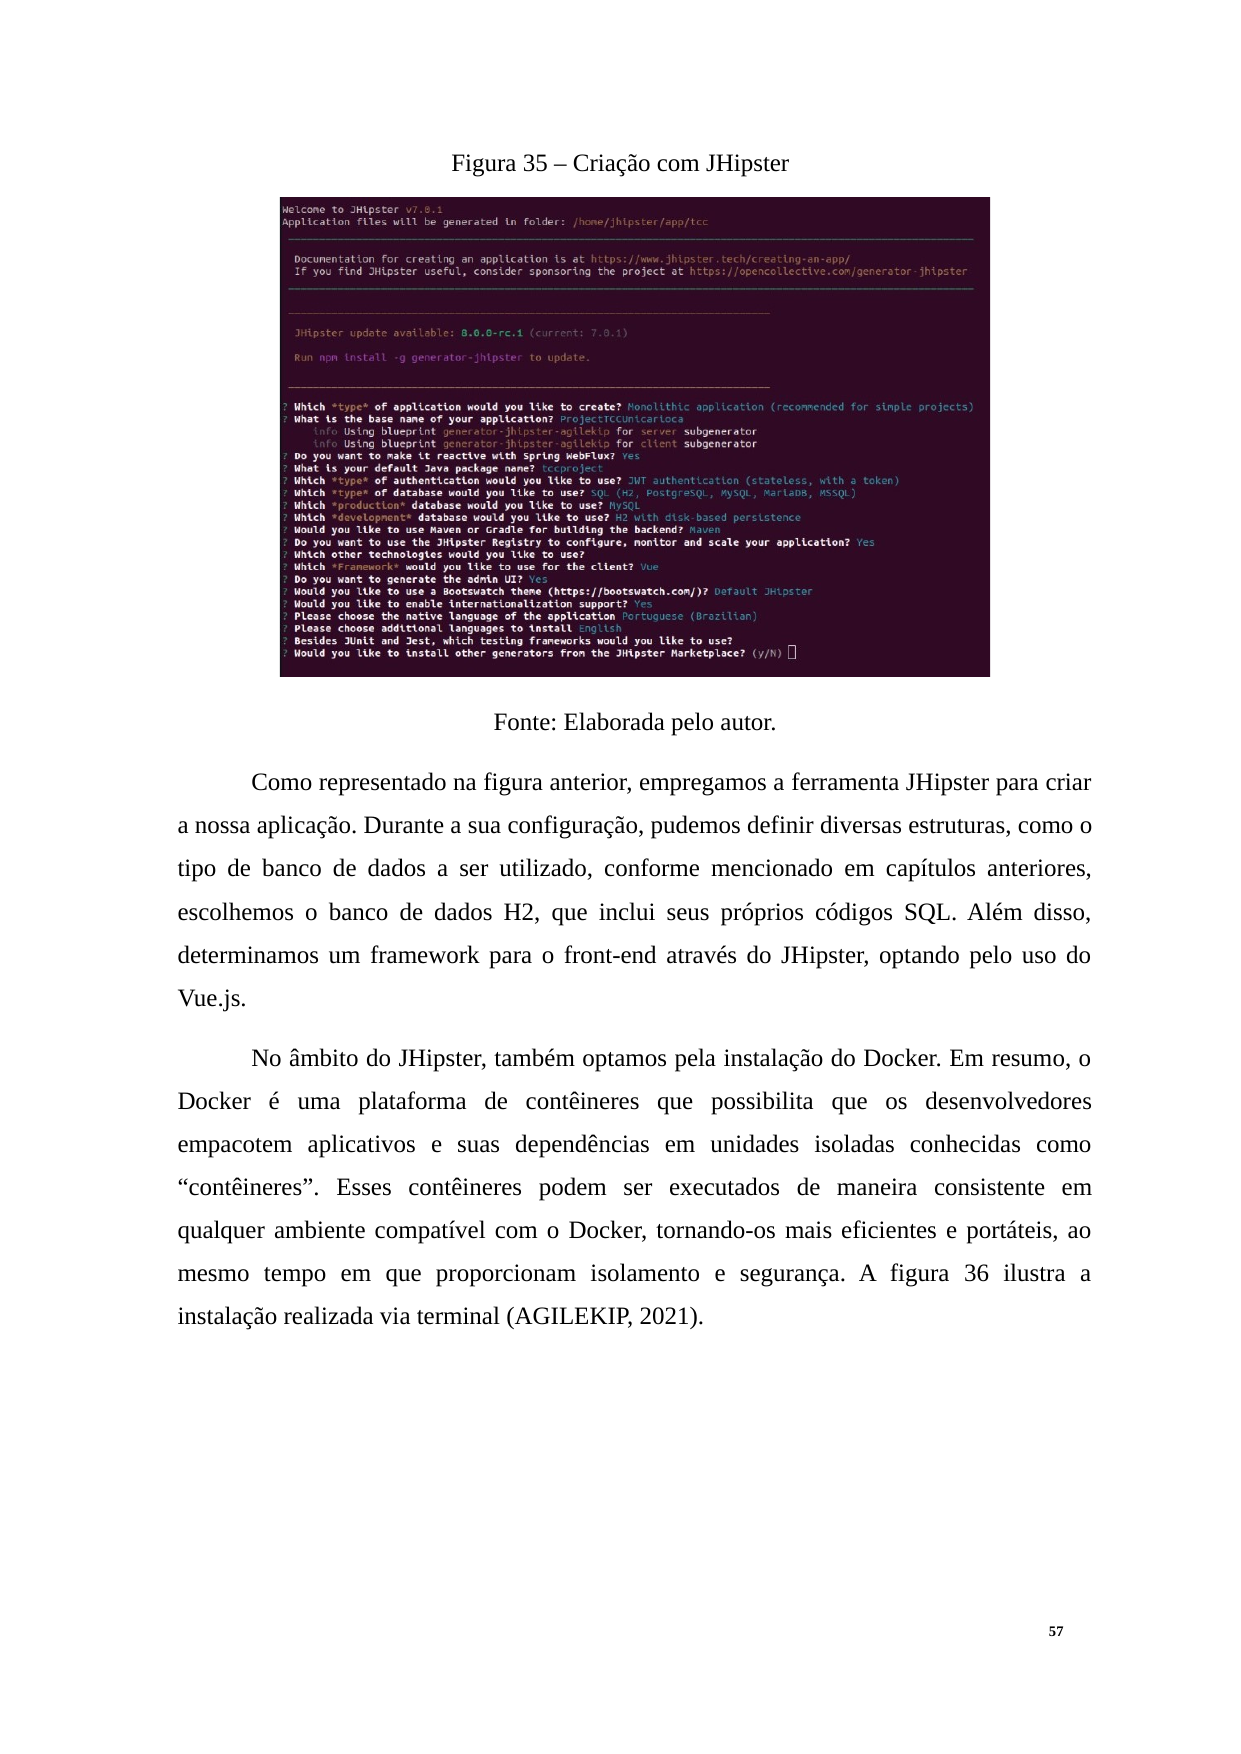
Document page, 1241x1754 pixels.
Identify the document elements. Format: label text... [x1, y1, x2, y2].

text Figura 35 – Criação com JHipster [177, 148, 1063, 176]
text Como representado na figura anterior, empregamos a ferramenta JHipster para criar a nossa aplicação. Durante a sua configuração, pudemos definir diversas estruturas, como o tipo de banco de dados a ser utilizado, conforme mencionado em capítulos anteriores, escolhemos o banco de dados H2, que inclui seus próprios códigos SQL. Além disso, determinamos um framework para o front-end através do JHipster, optando pelo uso do Vue.js. [177, 767, 1093, 1012]
picture [279, 197, 990, 677]
text Fonte: Elaborada pelo autor. [177, 707, 1093, 736]
text No âmbito do JHipster, também optamos pela instalação do Docker. Em resumo, o Docker é uma plataforma de contêineres que possibilita que os desenvolvedores empacotem aplicativos e suas dependências em unidades isoladas conhecidas como “contêineres”. Esses contêineres podem ser executados de maneira consistente em qualquer ambiente compatível com o Docker, tornando-os mais eficientes e portáteis, ao mesmo tempo em que proporcionam isolamento e segurança. A figura 36 ilustra a instalação realizada via terminal (AGILEKIP, 2021). [177, 1043, 1093, 1330]
